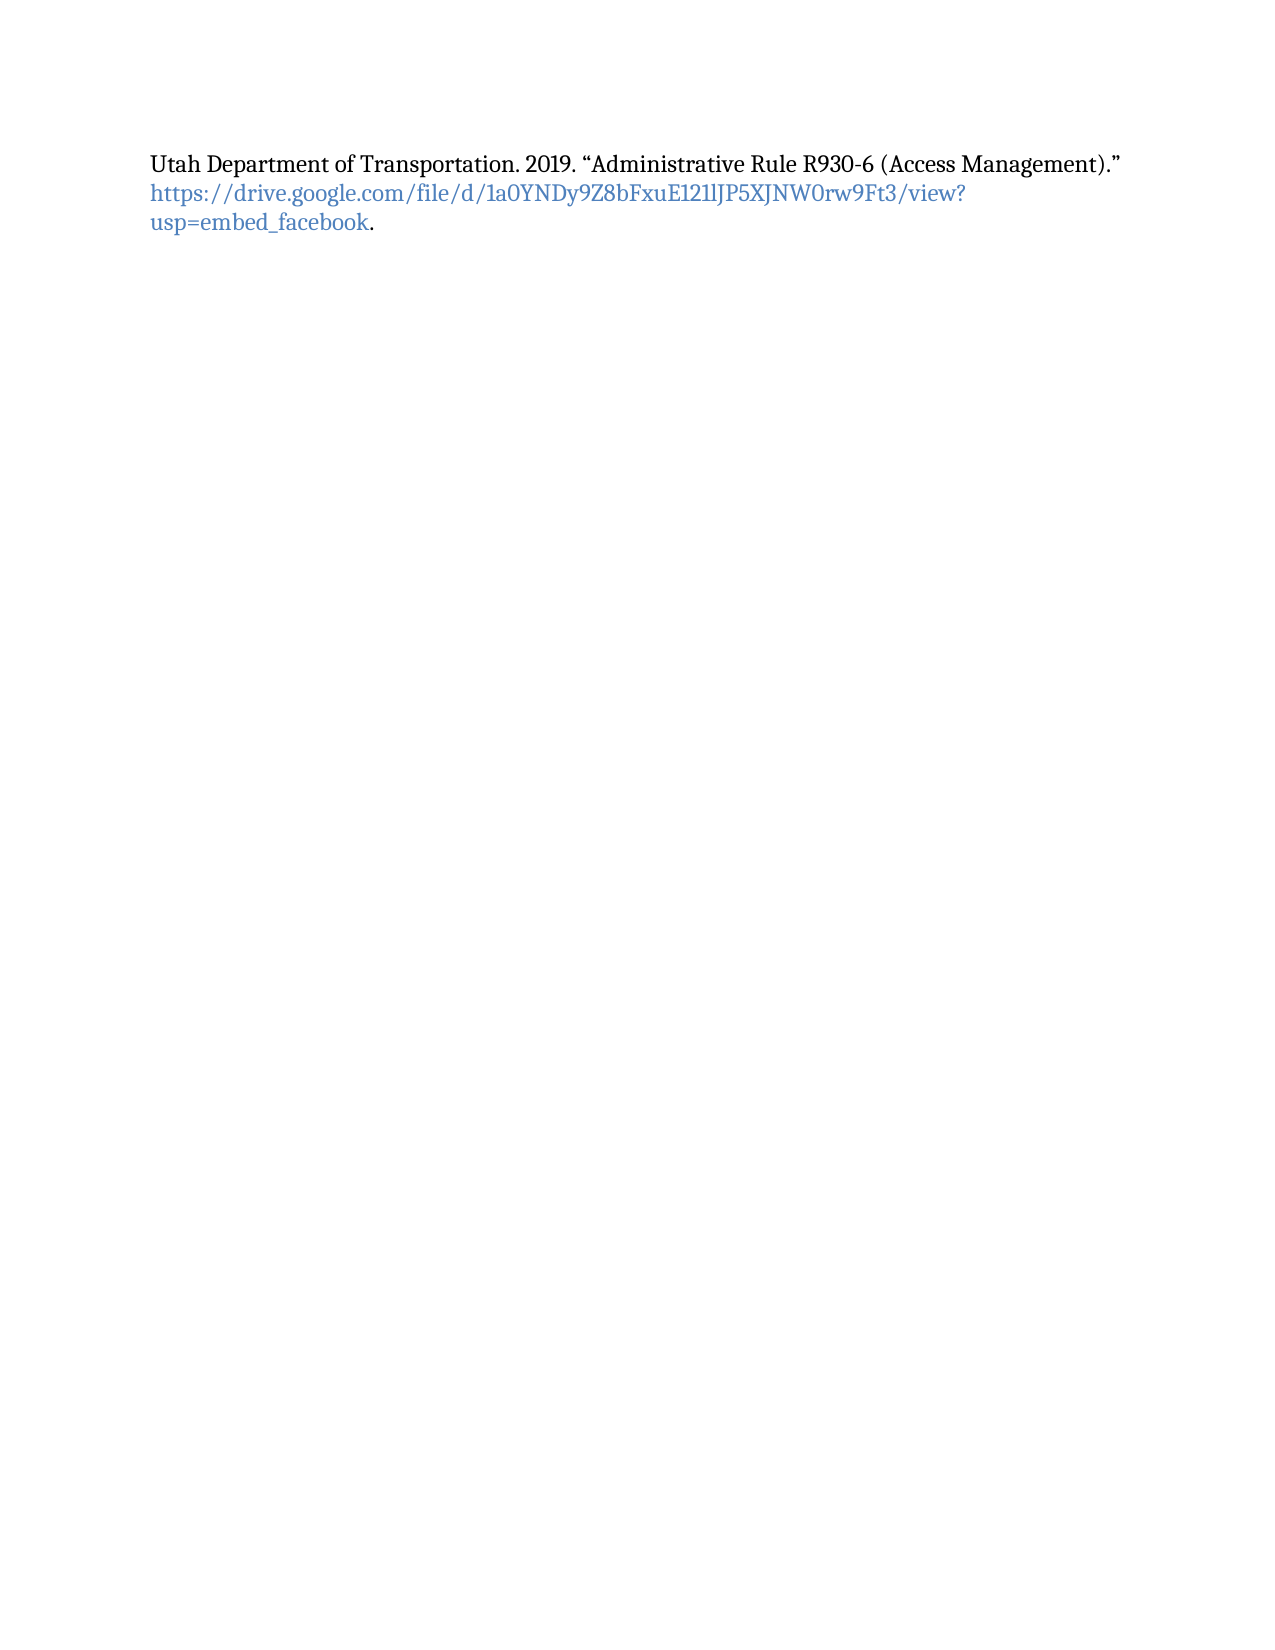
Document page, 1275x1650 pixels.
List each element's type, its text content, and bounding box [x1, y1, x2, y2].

text Utah Department of Transportation. 2019. “Administrative Rule R930-6 (Access Management).” https://drive.google.com/file/d/1a0YNDy9Z8bFxuE121lJP5XJNW0rw9Ft3/view?usp=embed_facebook. [150, 150, 1125, 236]
